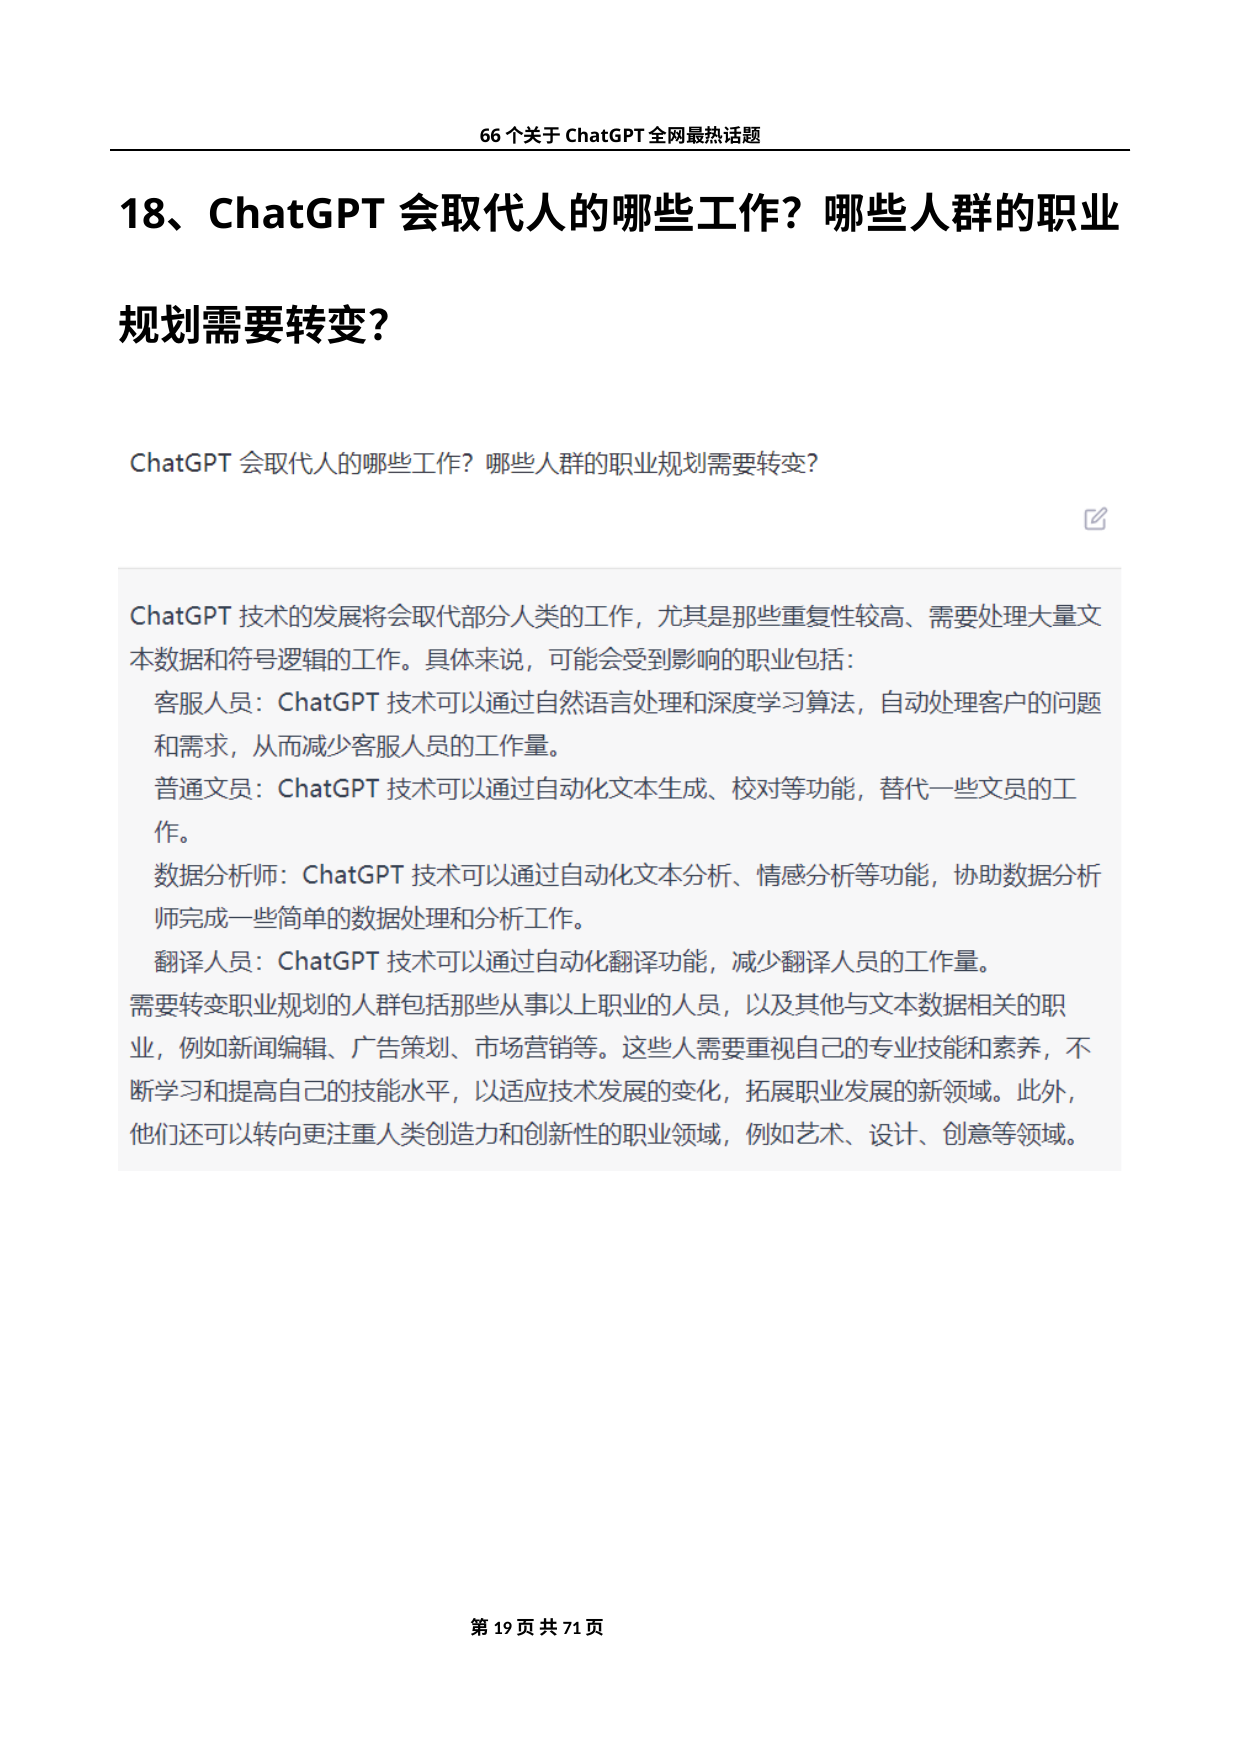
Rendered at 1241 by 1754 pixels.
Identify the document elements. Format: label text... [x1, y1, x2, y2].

picture [118, 425, 1122, 1171]
subtitle ChatGPT 会取代人的哪些工作？哪些人群的职业规划需要转变？ [118, 178, 1122, 355]
